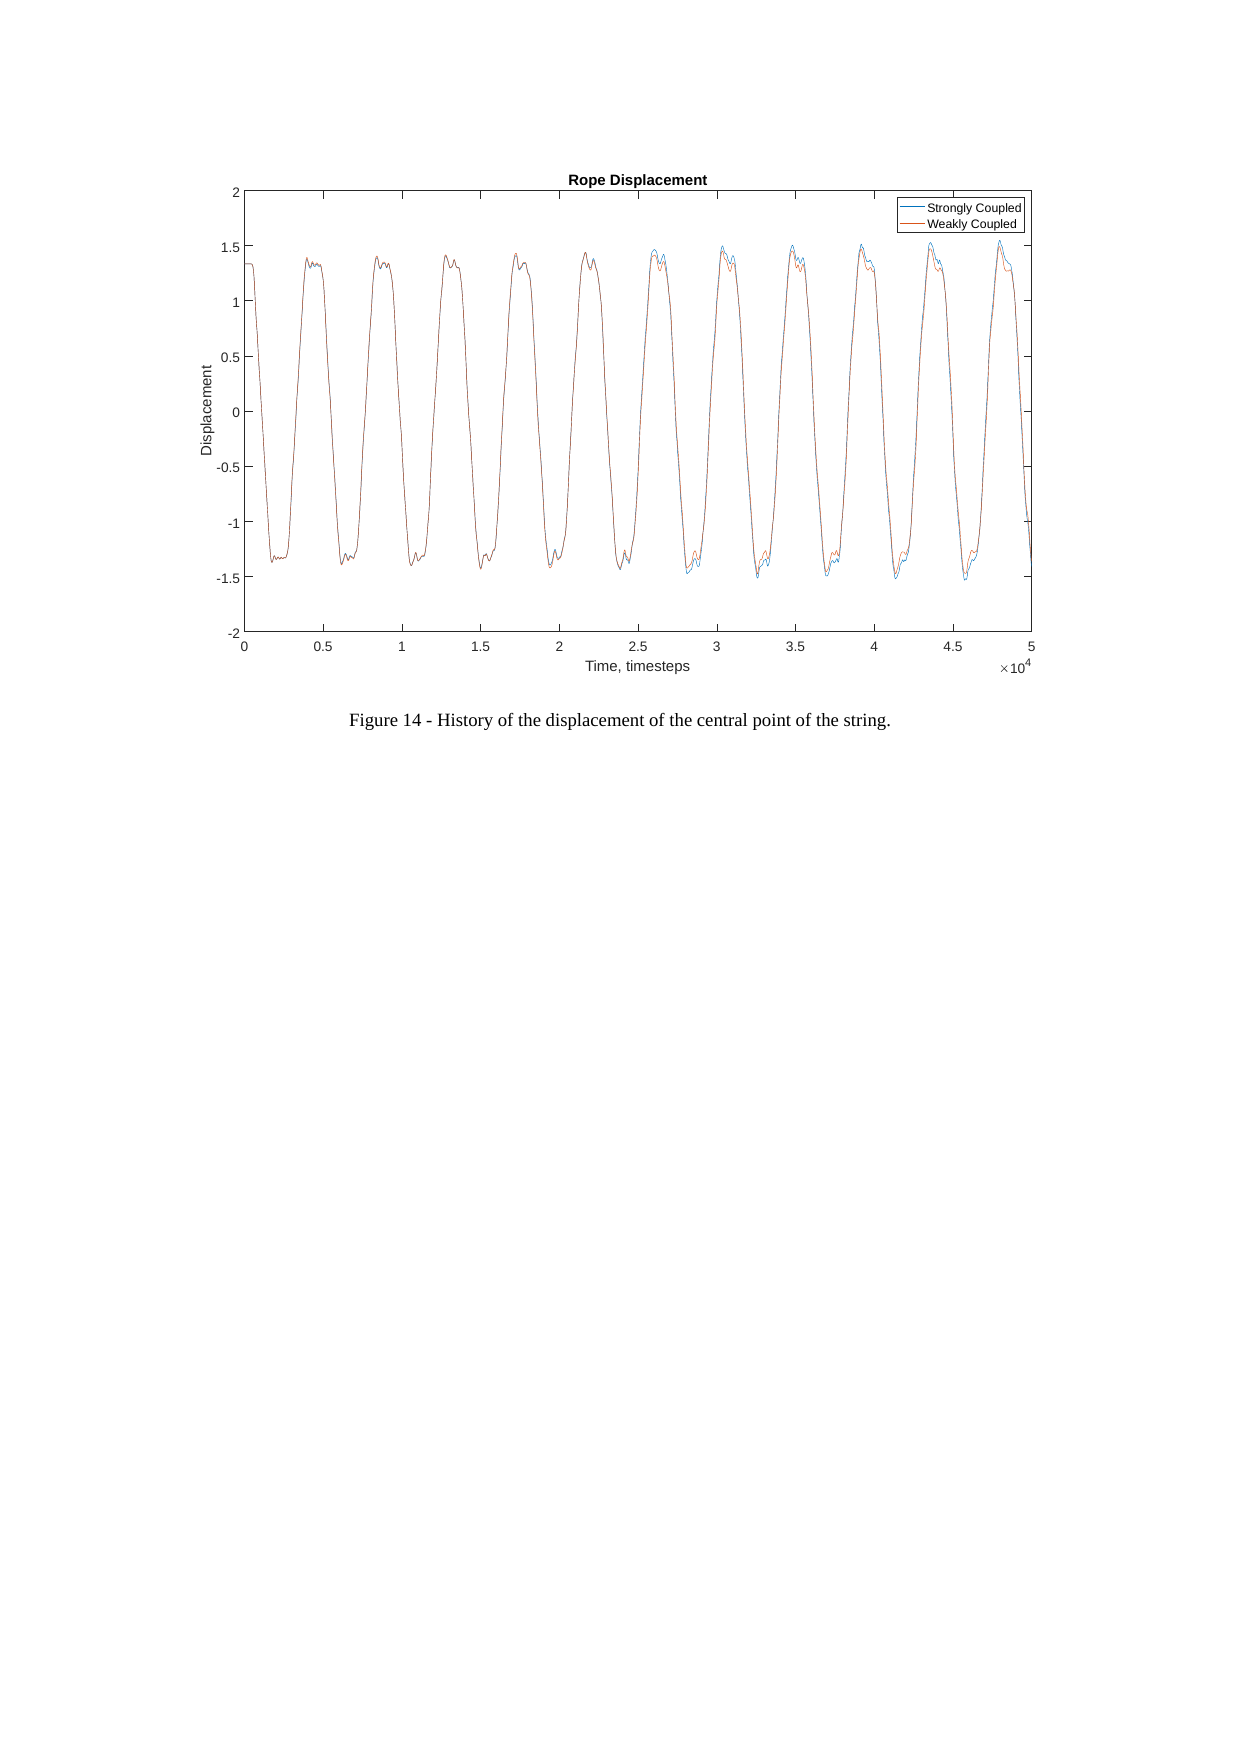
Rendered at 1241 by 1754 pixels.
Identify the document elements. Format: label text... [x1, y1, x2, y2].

text Figure 14 - History of the displacement of the central point of the string. [112, 709, 1128, 731]
